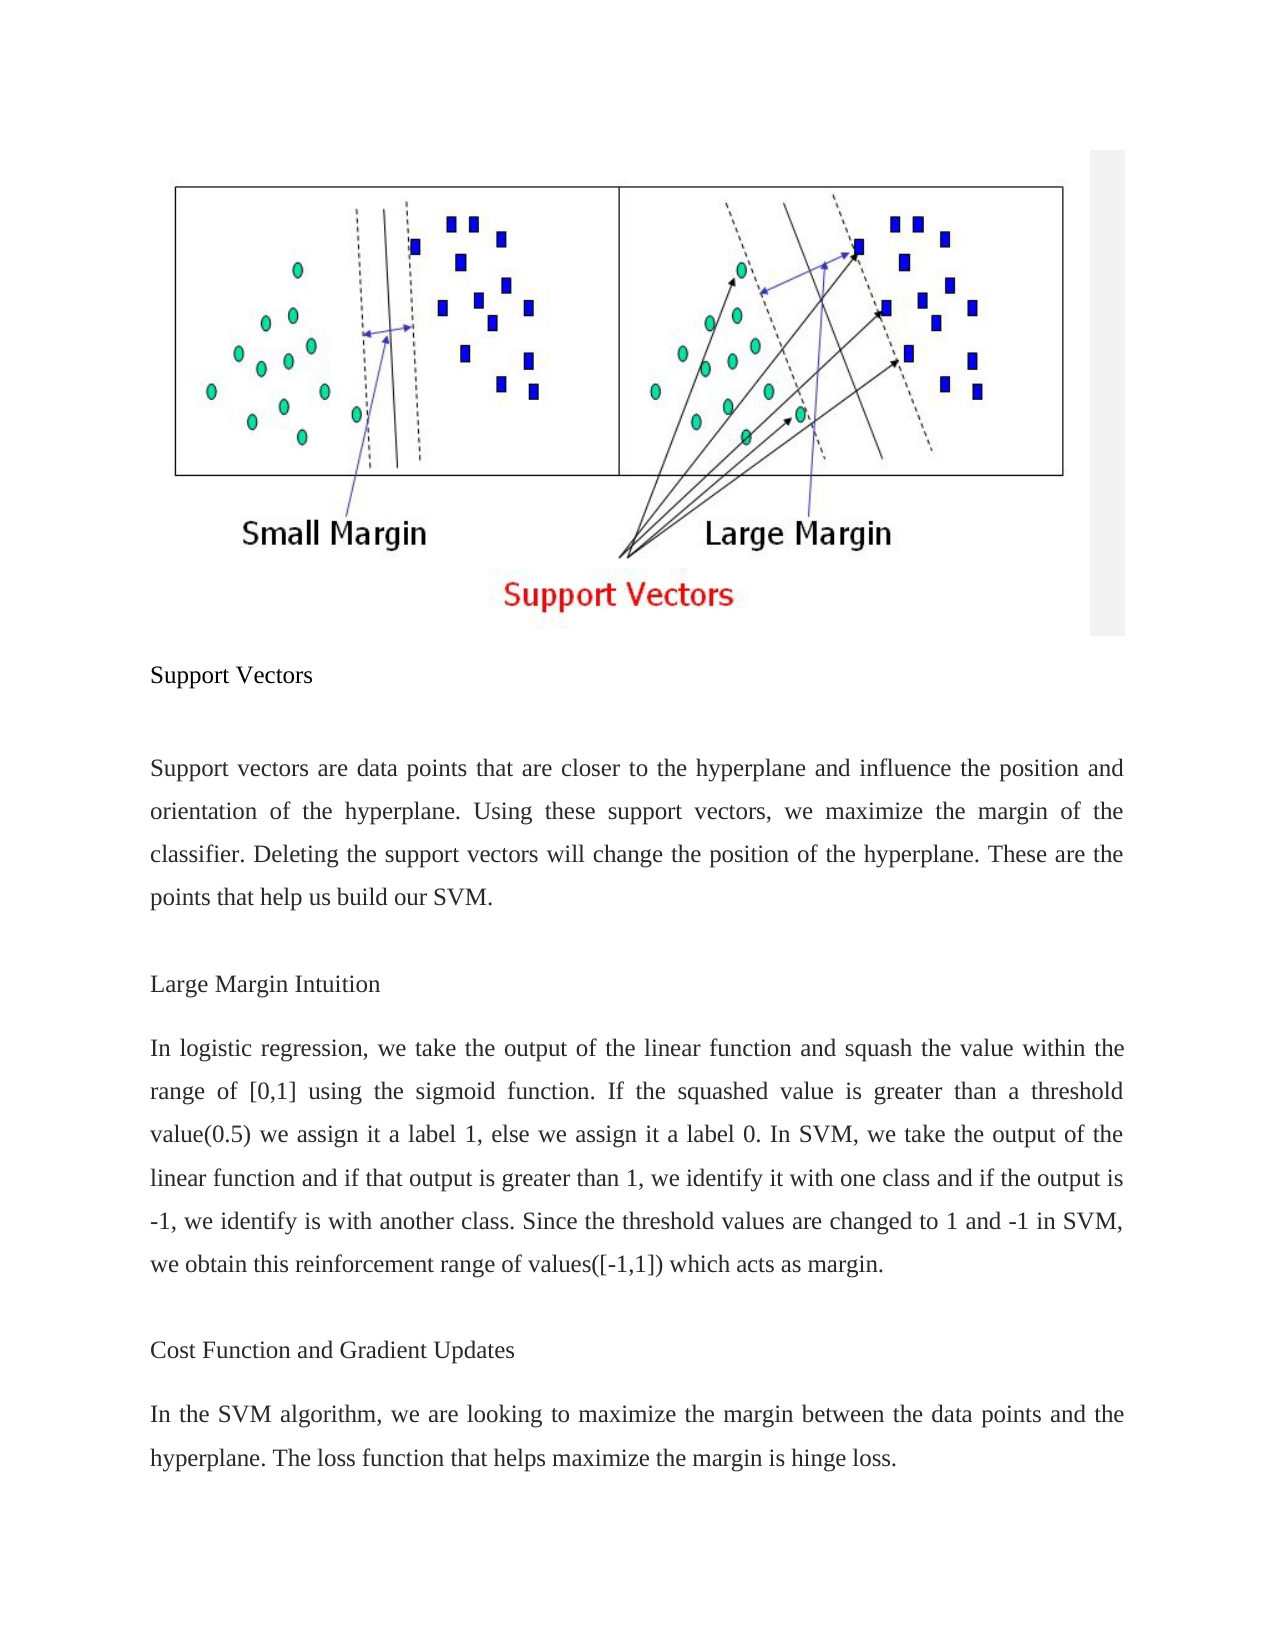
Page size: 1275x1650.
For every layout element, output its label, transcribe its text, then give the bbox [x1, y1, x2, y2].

text Support vectors are data points that are closer to the hyperplane and influence the position and orientation of the hyperplane. Using these support vectors, we maximize the margin of the classifier. Deleting the support vectors will change the position of the hyperplane. These are the points that help us build our SVM. [150, 753, 1125, 911]
text Cost Function and Gradient Updates [150, 1335, 1125, 1364]
text In the SVM algorithm, we are looking to maximize the margin between the data points and the hyperplane. The loss function that helps maximize the margin is hinge loss. [150, 1399, 1125, 1471]
picture [150, 150, 1091, 636]
text Support Vectors [150, 660, 1125, 689]
text In logistic regression, we take the output of the linear function and squash the value within the range of [0,1] using the sigmoid function. If the squashed value is greater than a threshold value(0.5) we assign it a label 1, else we assign it a label 0. In SVM, we take the output of the linear function and if that output is greater than 1, we identify it with one class and if the output is -1, we identify is with another class. Since the threshold values are changed to 1 and -1 in SVM, we obtain this reinforcement range of values([-1,1]) which acts as margin. [150, 1033, 1125, 1278]
text Large Margin Intuition [150, 969, 1125, 997]
